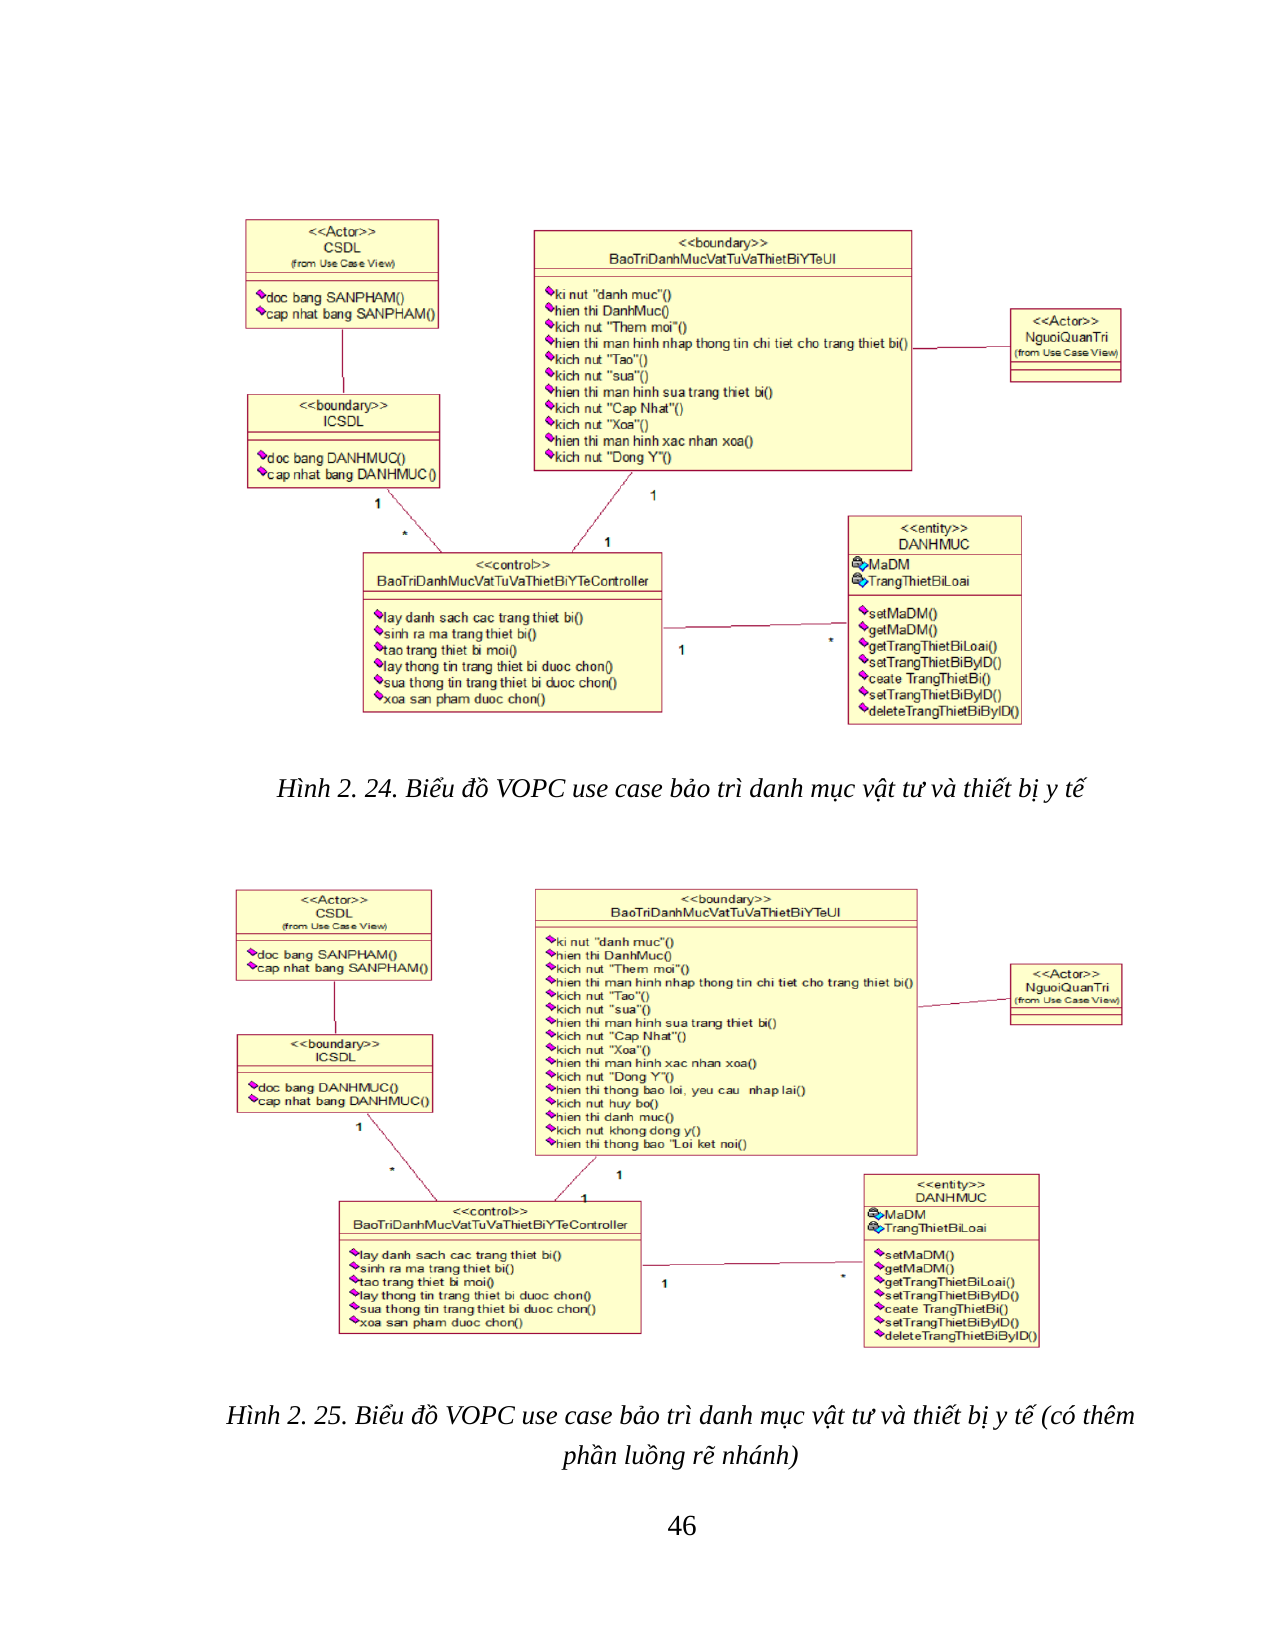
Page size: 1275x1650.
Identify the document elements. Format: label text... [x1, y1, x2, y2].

text Hình 2. 25. Biểu đồ VOPC use case bảo trì danh mục vật tư và thiết bị y tế (có thêm phần luồng rẽ nhánh) [207, 1399, 1157, 1471]
text Hình 2. 24. Biểu đồ VOPC use case bảo trì danh mục vật tư và thiết bị y tế [207, 772, 1157, 803]
